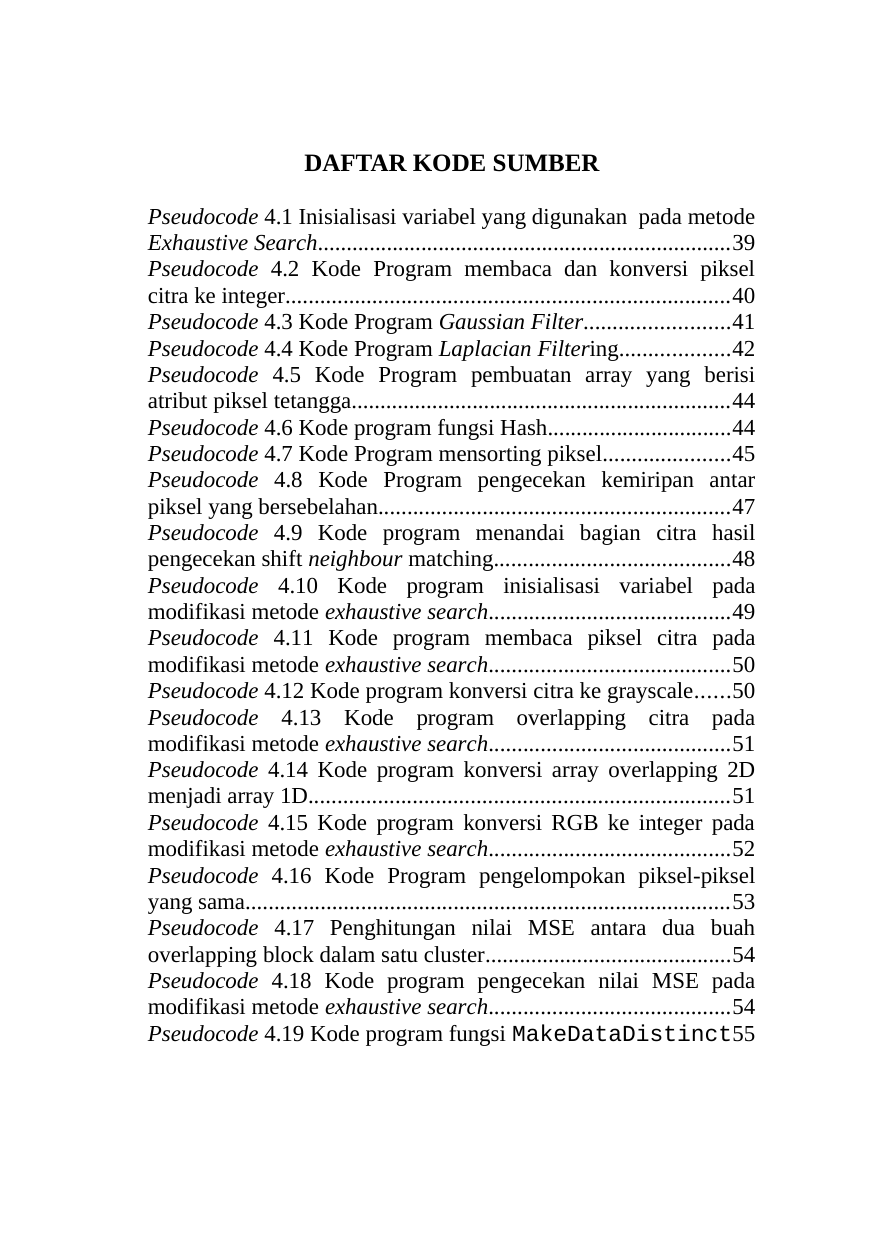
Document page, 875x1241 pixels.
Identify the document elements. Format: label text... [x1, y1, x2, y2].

text Pseudocode 4.16 Kode Program pengelompokan piksel-piksel yang sama 53 [148, 862, 756, 914]
text Pseudocode 4.10 Kode program inisialisasi variabel pada modifikasi metode exhaustive search 49 [148, 572, 756, 624]
text Pseudocode 4.2 Kode Program membaca dan konversi piksel citra ke integer 40 [148, 256, 756, 308]
text Pseudocode 4.1 Inisialisasi variabel yang digunakan pada metode Exhaustive Search 39 [148, 203, 756, 256]
text Pseudocode 4.13 Kode program overlapping citra pada modifikasi metode exhaustive search 51 [148, 703, 756, 756]
text Pseudocode 4.4 Kode Program Laplacian Filtering 42 [148, 334, 756, 361]
text Pseudocode 4.11 Kode program membaca piksel citra pada modifikasi metode exhaustive search 50 [148, 624, 756, 677]
text Pseudocode 4.3 Kode Program Gaussian Filter 41 [148, 308, 756, 334]
text Pseudocode 4.19 Kode program fungsi MakeDataDistinct 55 [148, 1020, 756, 1048]
text Pseudocode 4.8 Kode Program pengecekan kemiripan antar piksel yang bersebelahan 47 [148, 466, 756, 519]
text Pseudocode 4.15 Kode program konversi RGB ke integer pada modifikasi metode exhaustive search 52 [148, 809, 756, 862]
text Pseudocode 4.12 Kode program konversi citra ke grayscale 50 [148, 677, 756, 703]
text Pseudocode 4.5 Kode Program pembuatan array yang berisi atribut piksel tetangga 44 [148, 361, 756, 414]
text Pseudocode 4.17 Penghitungan nilai MSE antara dua buah overlapping block dalam satu cluster 54 [148, 914, 756, 967]
subtitle DAFTAR KODE SUMBER [148, 148, 756, 176]
text Pseudocode 4.18 Kode program pengecekan nilai MSE pada modifikasi metode exhaustive search 54 [148, 967, 756, 1020]
text Pseudocode 4.9 Kode program menandai bagian citra hasil pengecekan shift neighbour matching 48 [148, 519, 756, 572]
text Pseudocode 4.7 Kode Program mensorting piksel 45 [148, 440, 756, 466]
text Pseudocode 4.14 Kode program konversi array overlapping 2D menjadi array 1D 51 [148, 756, 756, 809]
text Pseudocode 4.6 Kode program fungsi Hash 44 [148, 414, 756, 440]
